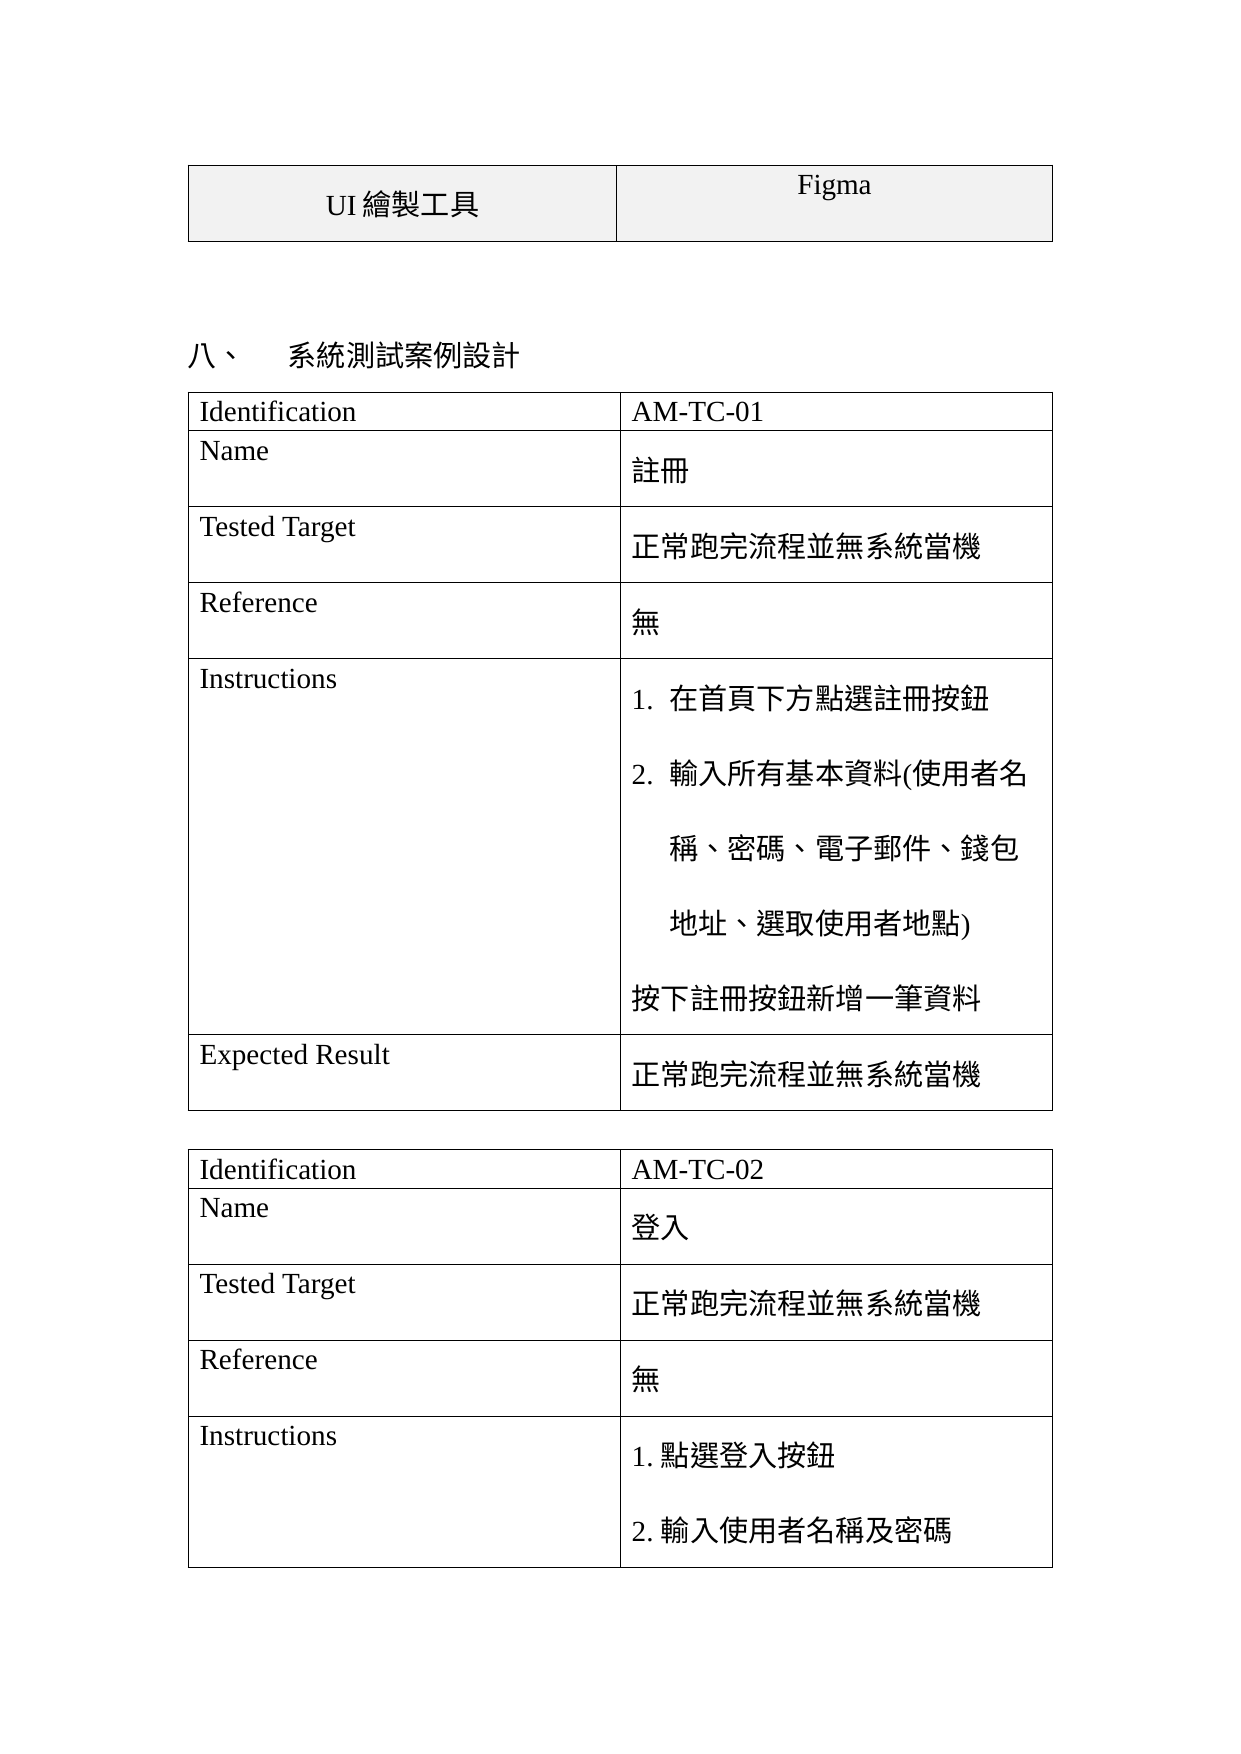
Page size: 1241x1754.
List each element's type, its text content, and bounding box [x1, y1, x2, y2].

table_cell 正常跑完流程並無系統當機 [621, 1035, 1052, 1110]
table_cell Instructions [189, 1417, 620, 1567]
table_cell Reference [189, 1341, 620, 1416]
table_cell Figma [617, 166, 1052, 241]
table_header Identification [189, 1150, 620, 1187]
table_cell Tested Target [189, 507, 620, 582]
table_cell 登入 [621, 1189, 1052, 1263]
table_cell UI繪製工具 [189, 166, 616, 241]
table_cell Name [189, 431, 620, 506]
table_cell Expected Result [189, 1035, 620, 1110]
list 系統測試案例設計 [187, 317, 1053, 392]
table_cell Instructions [189, 659, 620, 1034]
table_cell 無 [621, 1341, 1052, 1416]
table_cell 在首頁下方點選註冊按鈕 輸入所有基本資料(使用者名稱、密碼、電子郵件、錢包地址、選取使用者地點) 按下註冊按鈕新增一筆資料 [621, 659, 1052, 1034]
table_cell Name [189, 1189, 620, 1263]
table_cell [621, 1417, 1052, 1567]
table_cell Reference [189, 583, 620, 658]
table_header Identification [189, 393, 620, 430]
table_cell 正常跑完流程並無系統當機 [621, 1265, 1052, 1339]
table_cell Tested Target [189, 1265, 620, 1339]
table_cell 正常跑完流程並無系統當機 [621, 507, 1052, 582]
table_header AM-TC-01 [621, 393, 1052, 430]
table_header AM-TC-02 [621, 1150, 1052, 1187]
table_cell 無 [621, 583, 1052, 658]
table_cell 註冊 [621, 431, 1052, 506]
